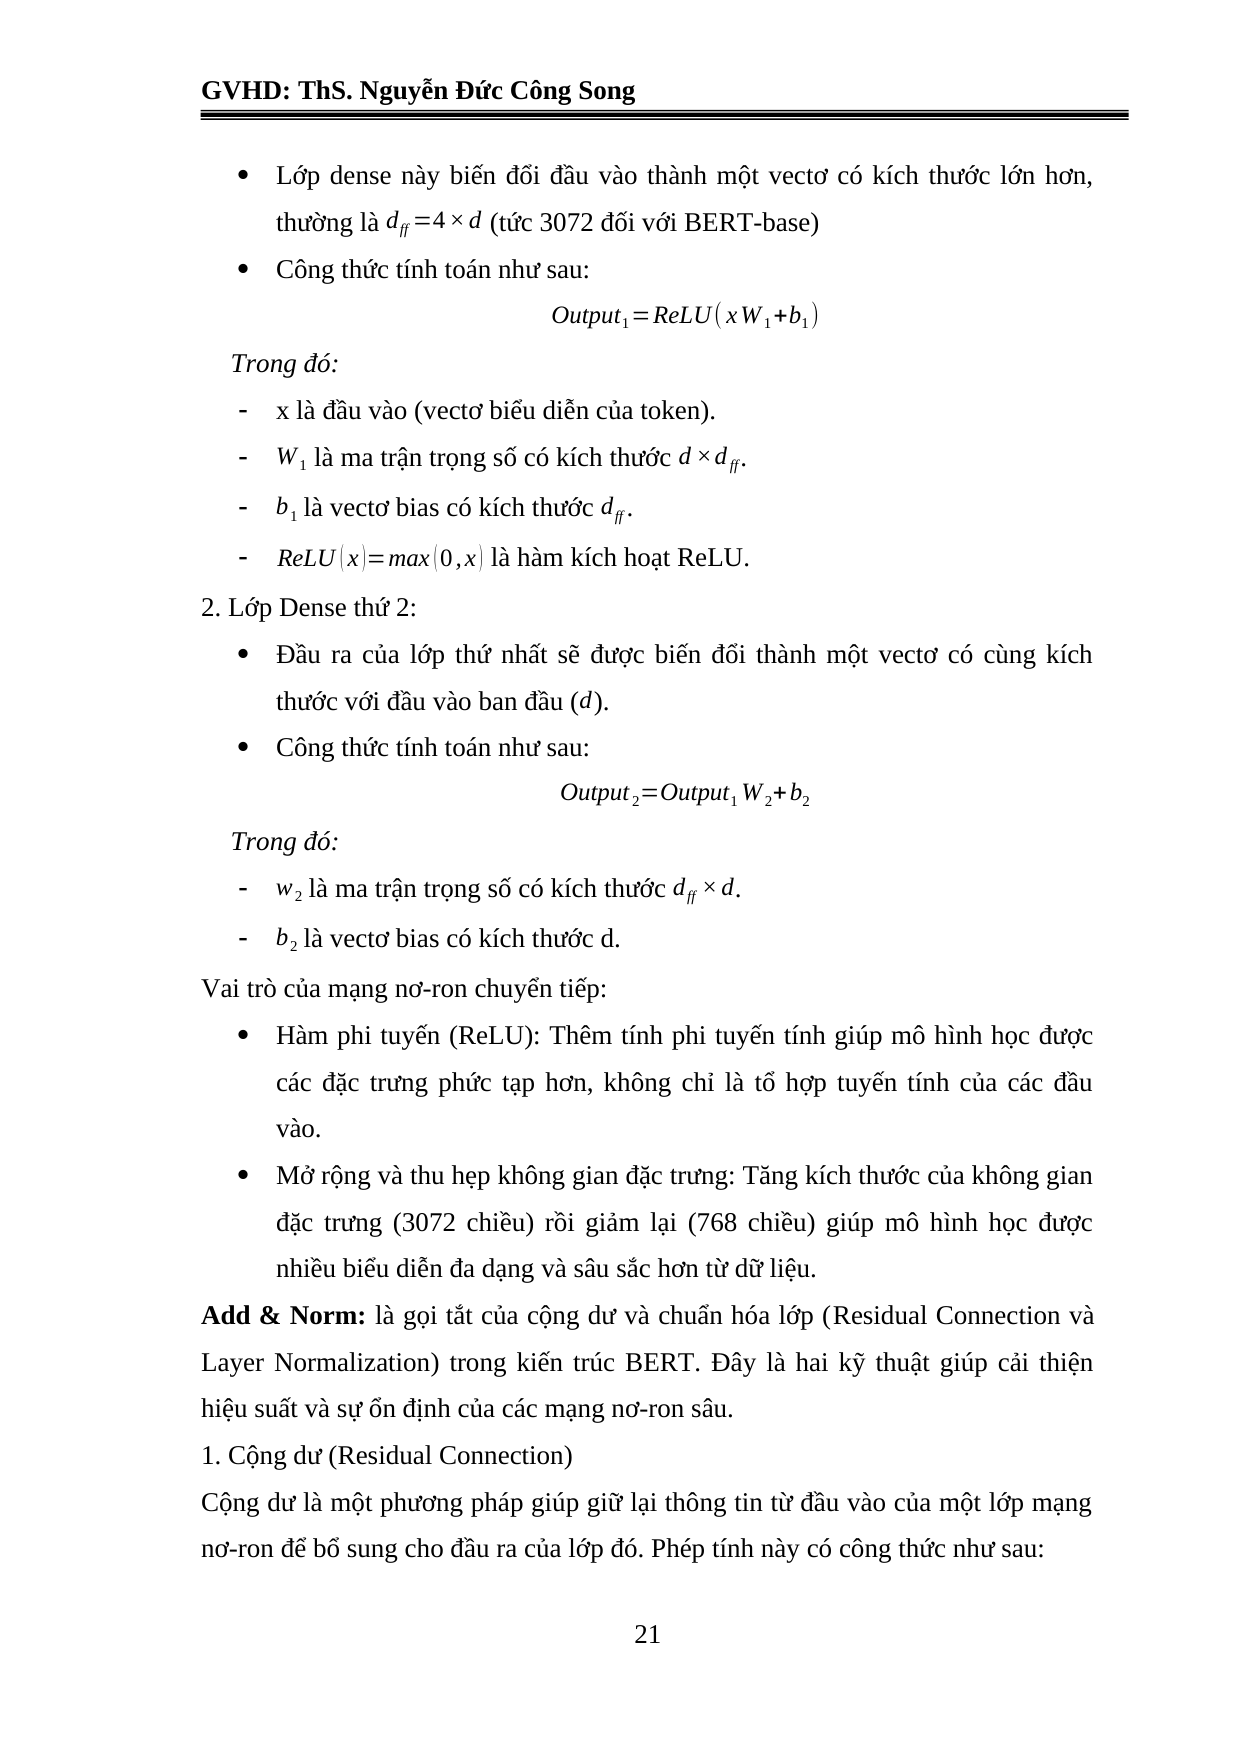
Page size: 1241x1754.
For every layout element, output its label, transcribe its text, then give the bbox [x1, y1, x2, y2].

text Trong đó: [230, 825, 1094, 856]
list Hàm phi tuyến (ReLU): Thêm tính phi tuyến tính giúp mô hình học được các đặc trưng phức tạp hơn, không chỉ là tổ hợp tuyến tính của các đầu vào. [238, 1019, 1094, 1143]
list là vectơ bias có kích thước d. [238, 922, 1094, 957]
text Trong đó: [230, 347, 1094, 379]
list là ma trận trọng số có kích thước . [238, 441, 1094, 476]
list là hàm kích hoạt ReLU. [238, 541, 1094, 576]
list Công thức tính toán như sau: [238, 253, 1094, 284]
list Công thức tính toán như sau: [238, 731, 1094, 763]
text 1. Cộng dư (Residual Connection) [201, 1439, 1094, 1470]
list Lớp dense này biến đổi đầu vào thành một vectơ có kích thước lớn hơn, thường là (tức 3072 đối với BERT-base) [238, 159, 1094, 238]
text Add & Norm: là gọi tắt của cộng dư và chuẩn hóa lớp (Residual Connection và Layer Normalization) trong kiến trúc BERT. Đây là hai kỹ thuật giúp cải thiện hiệu suất và sự ổn định của các mạng nơ-ron sâu. [201, 1299, 1094, 1424]
list là ma trận trọng số có kích thước . [238, 872, 1094, 906]
list Mở rộng và thu hẹp không gian đặc trưng: Tăng kích thước của không gian đặc trưng (3072 chiều) rồi giảm lại (768 chiều) giúp mô hình học được nhiều biểu diễn đa dạng và sâu sắc hơn từ dữ liệu. [238, 1159, 1094, 1284]
text 2. Lớp Dense thứ 2: [201, 591, 1094, 622]
list là vectơ bias có kích thước . [238, 491, 1094, 526]
list x là đầu vào (vectơ biểu diễn của token). [238, 394, 1094, 425]
text Vai trò của mạng nơ-ron chuyển tiếp: [201, 972, 1094, 1003]
text Cộng dư là một phương pháp giúp giữ lại thông tin từ đầu vào của một lớp mạng nơ-ron để bổ sung cho đầu ra của lớp đó. Phép tính này có công thức như sau: [201, 1486, 1094, 1564]
list Đầu ra của lớp thứ nhất sẽ được biến đổi thành một vectơ có cùng kích thước với đầu vào ban đầu (). [238, 638, 1094, 716]
